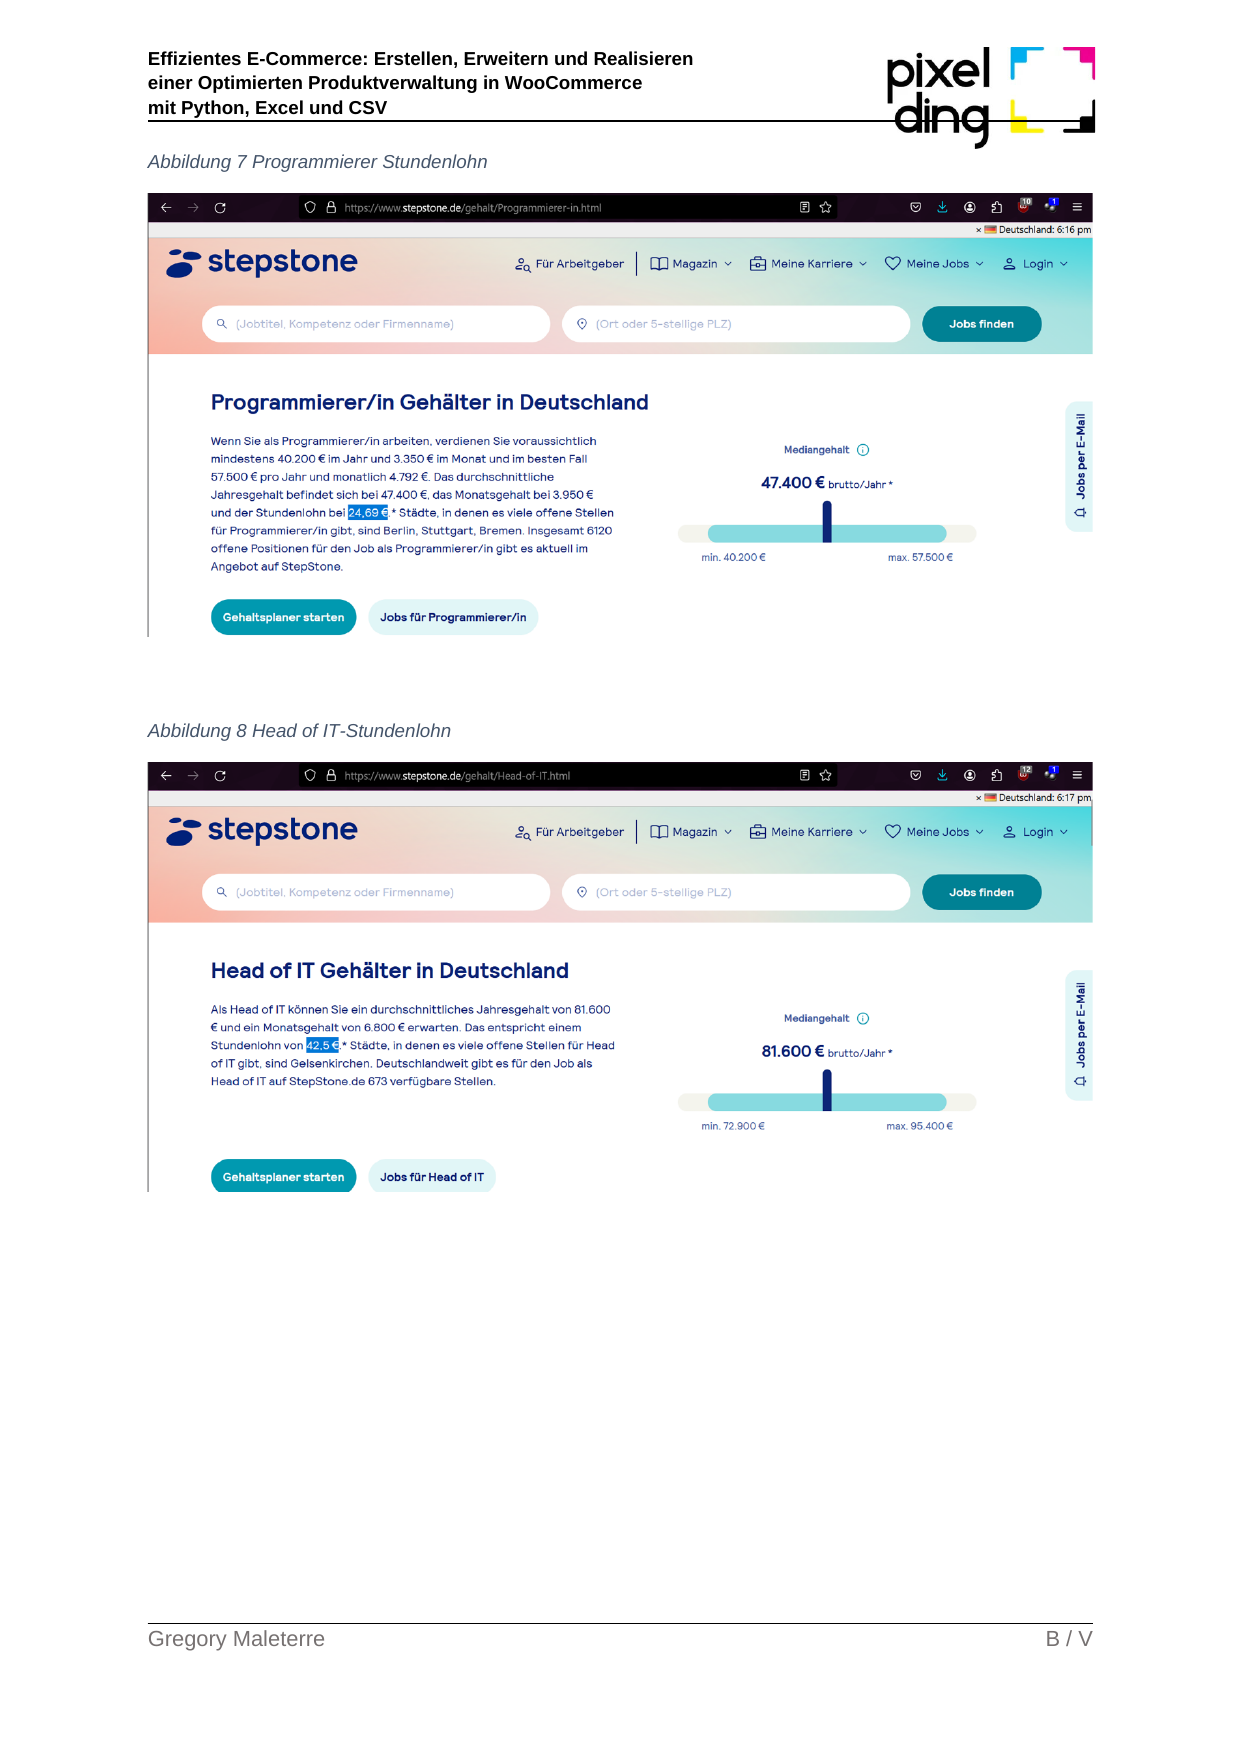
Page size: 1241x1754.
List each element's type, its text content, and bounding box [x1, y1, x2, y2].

picture [147, 193, 1093, 637]
picture [887, 47, 1096, 149]
text Abbildung 8 Head of IT-Stundenlohn [148, 720, 1093, 741]
picture [147, 762, 1093, 1192]
text Abbildung 7 Programmierer Stundenlohn [148, 151, 1093, 172]
